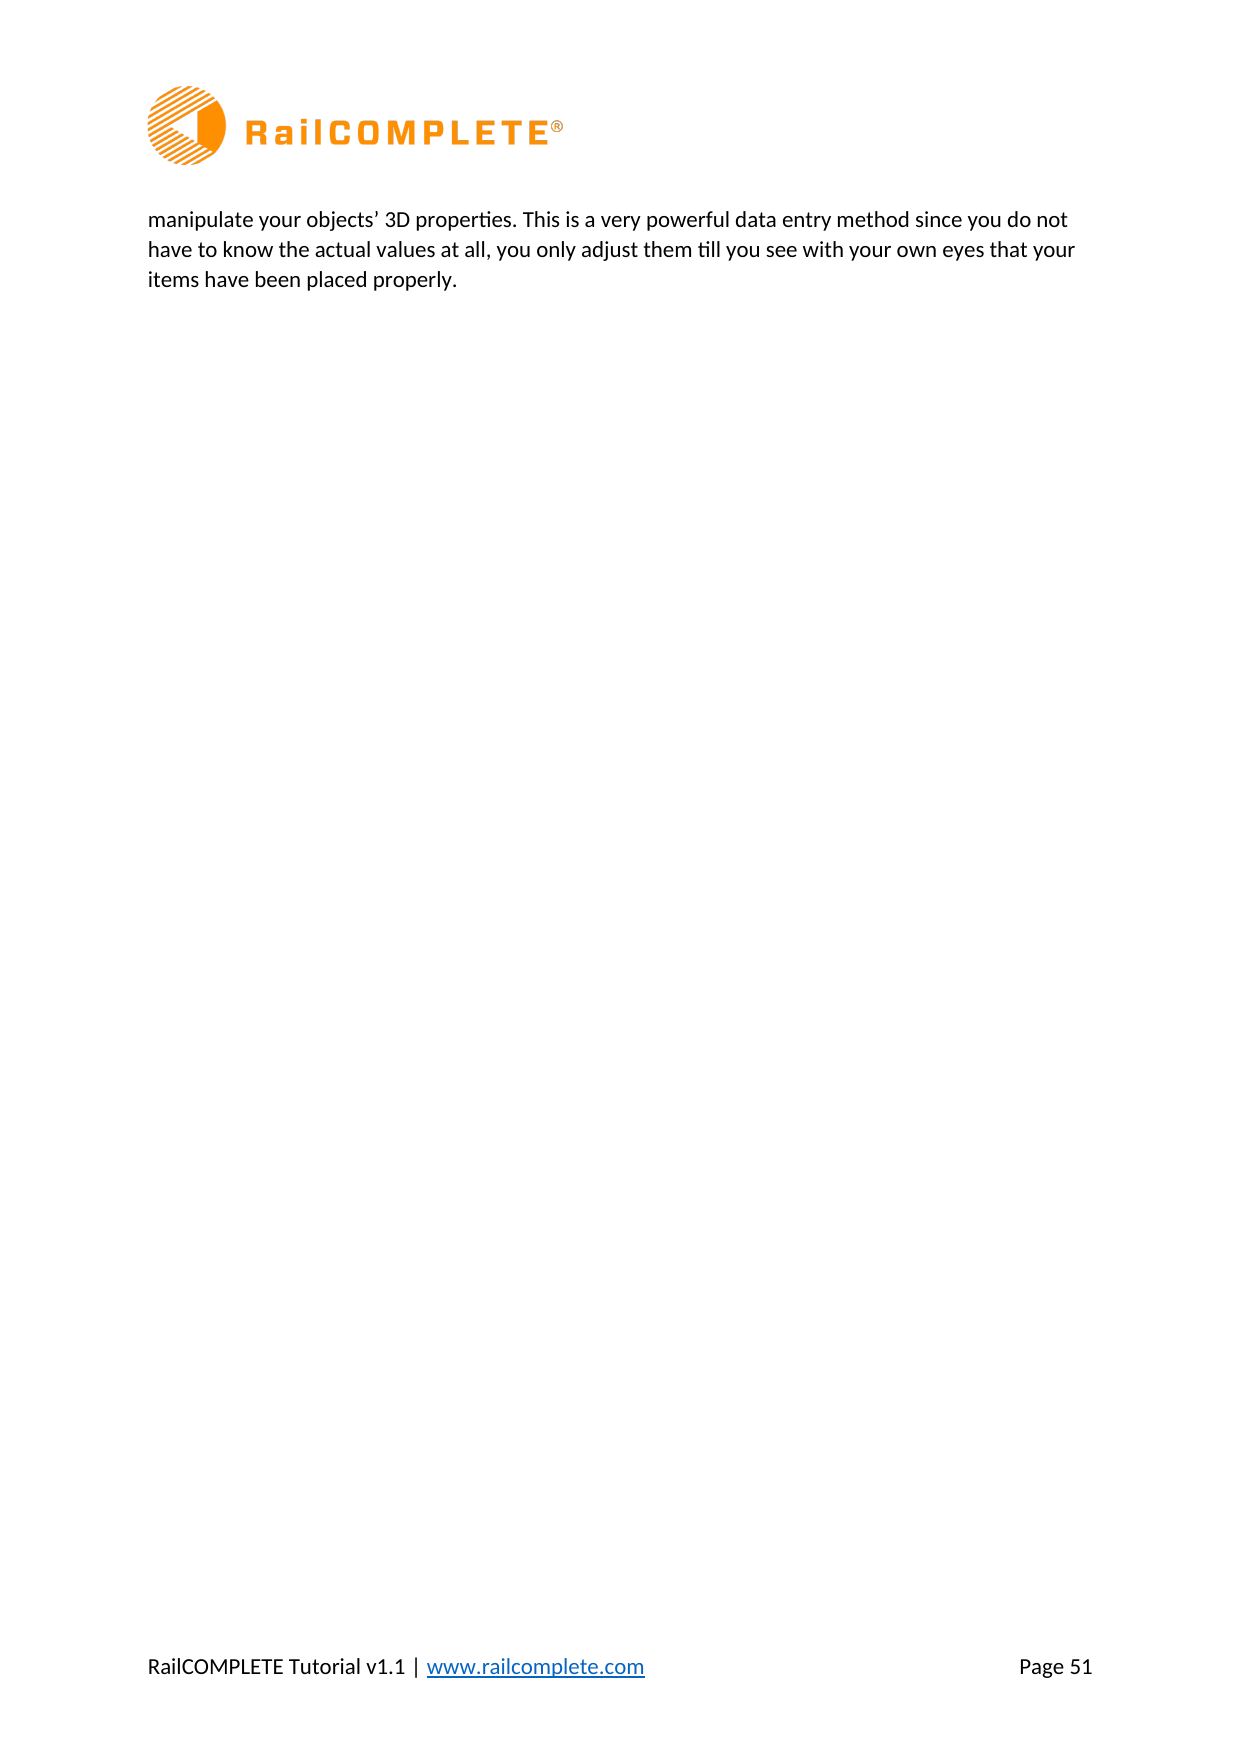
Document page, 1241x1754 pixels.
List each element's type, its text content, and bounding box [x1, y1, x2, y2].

picture [147, 86, 573, 165]
